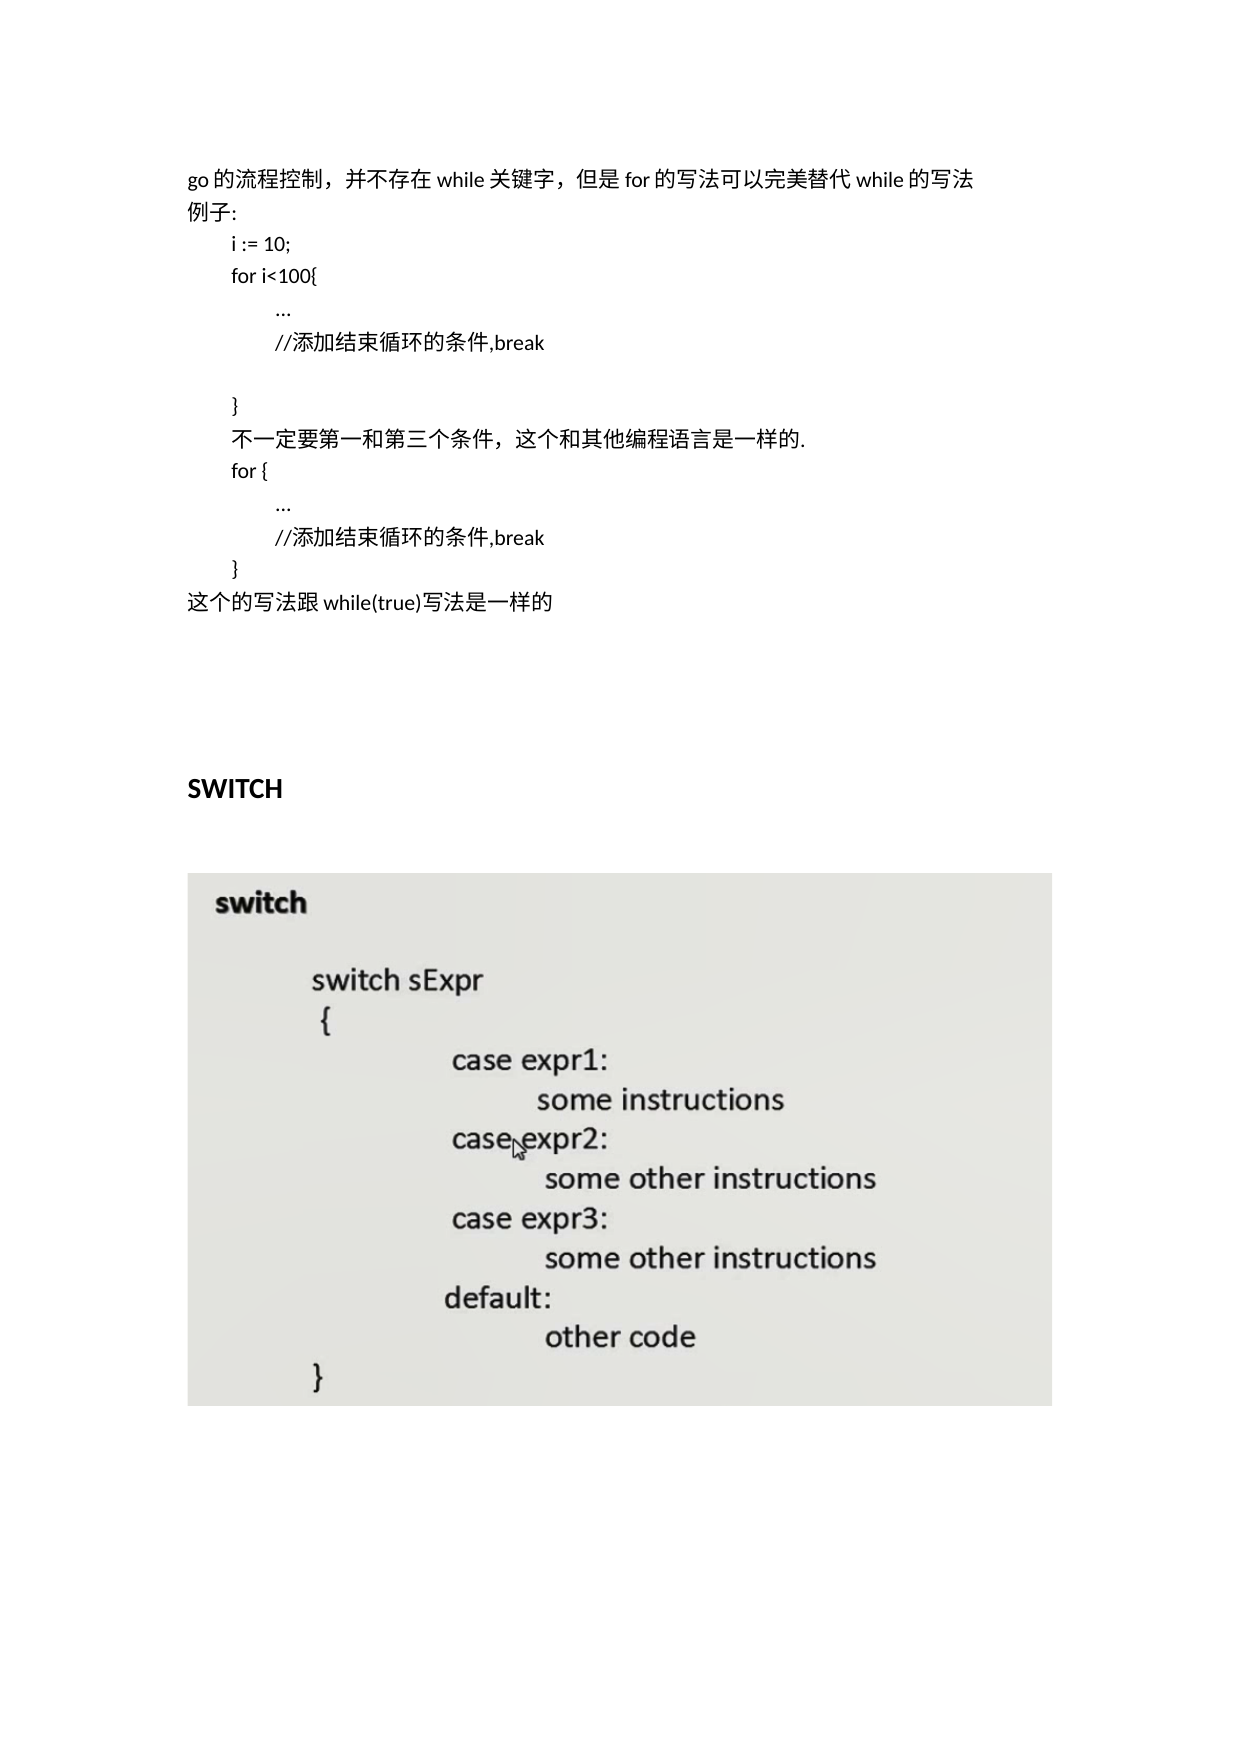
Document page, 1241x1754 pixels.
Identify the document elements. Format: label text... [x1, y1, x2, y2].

text i := 10; [187, 227, 1053, 259]
text } [187, 389, 1053, 422]
text 不一定要第一和第三个条件，这个和其他编程语言是一样的. [187, 422, 1053, 454]
picture [187, 873, 1053, 1406]
text go的流程控制，并不存在while关键字，但是for的写法可以完美替代while的写法 [187, 162, 1053, 194]
text ... [231, 292, 1053, 324]
text } [187, 552, 1053, 584]
subtitle SWITCH [187, 644, 1053, 821]
text for { [187, 454, 1053, 487]
text 这个的写法跟while(true)写法是一样的 [187, 584, 1053, 617]
text //添加结束循环的条件,break [231, 324, 1053, 357]
text ... [231, 487, 1053, 519]
text 例子: [187, 194, 1053, 227]
text //添加结束循环的条件,break [231, 519, 1053, 552]
text for i<100{ [187, 259, 1053, 292]
